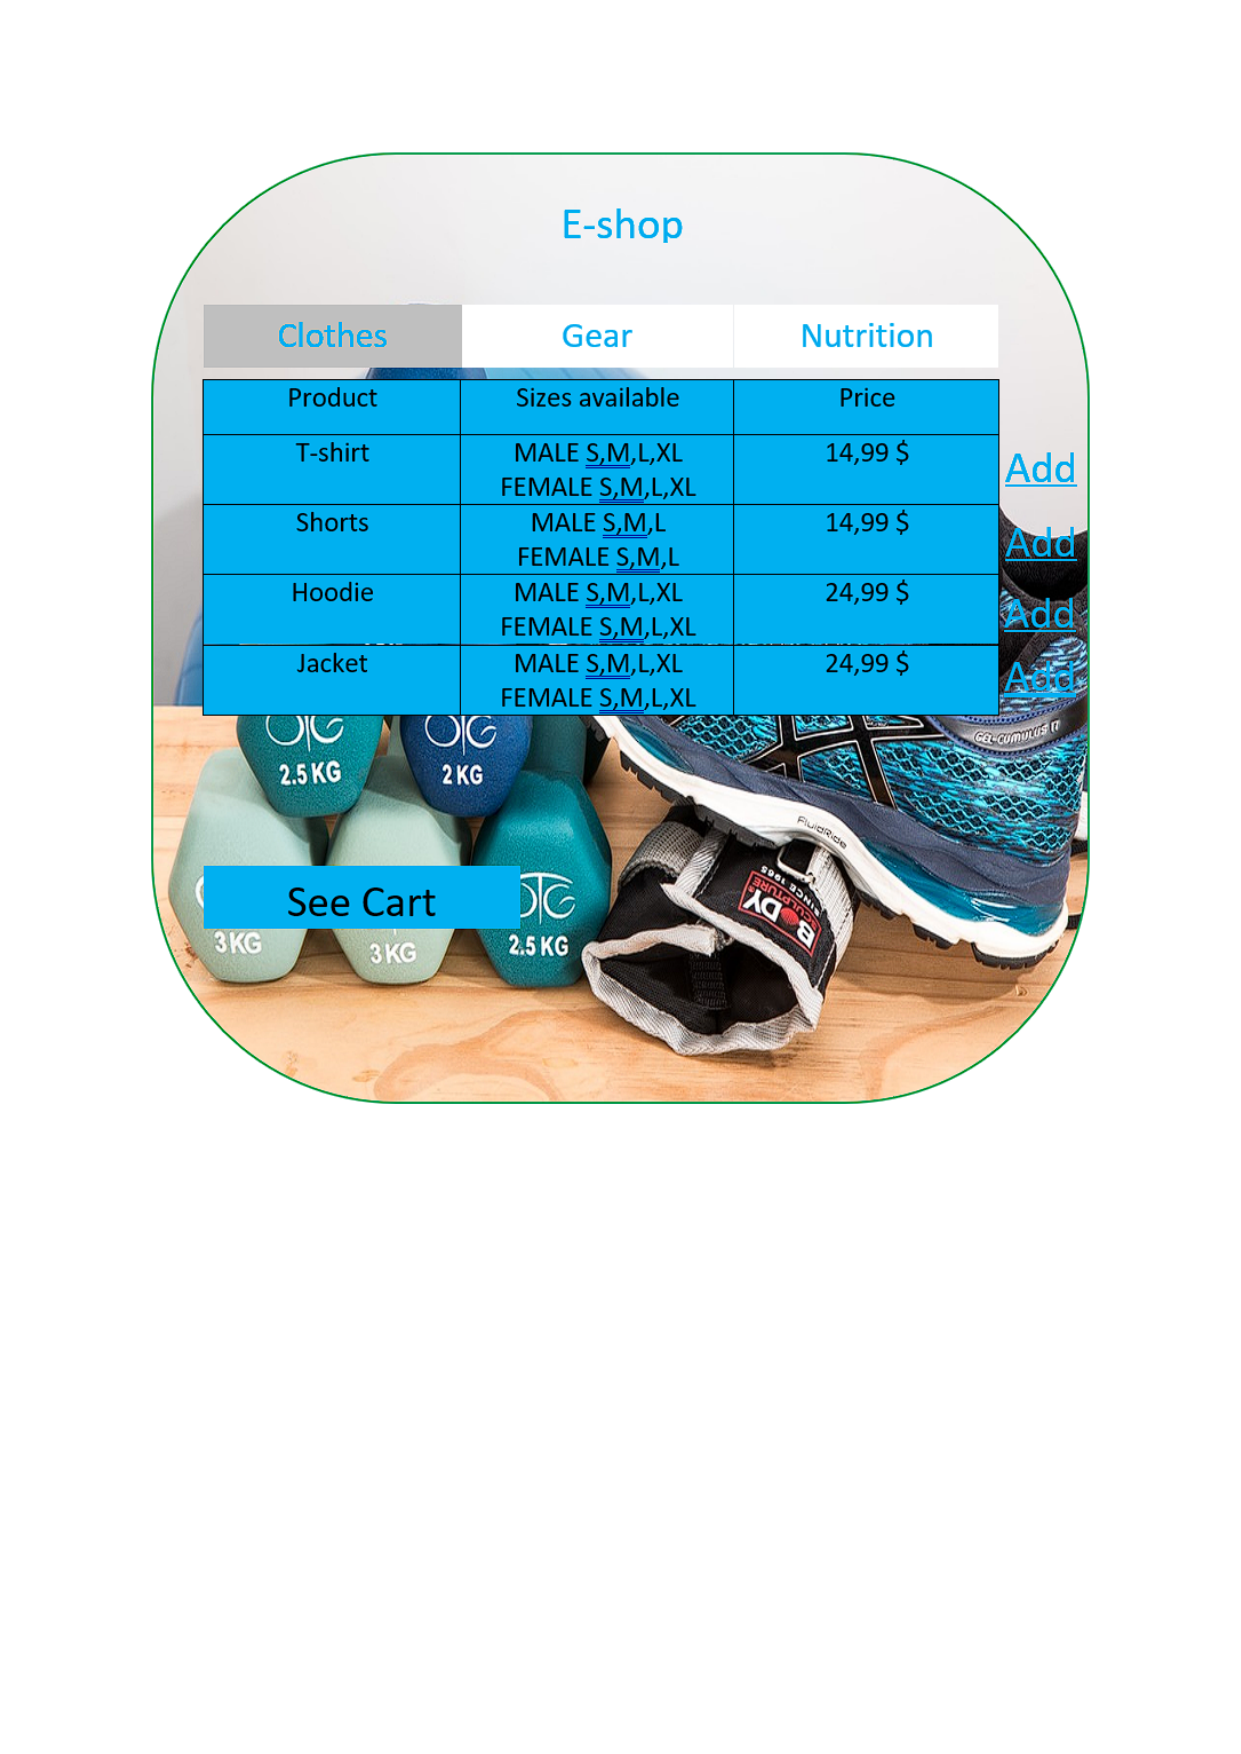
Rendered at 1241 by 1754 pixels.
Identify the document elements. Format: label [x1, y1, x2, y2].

picture [150, 150, 1091, 1104]
